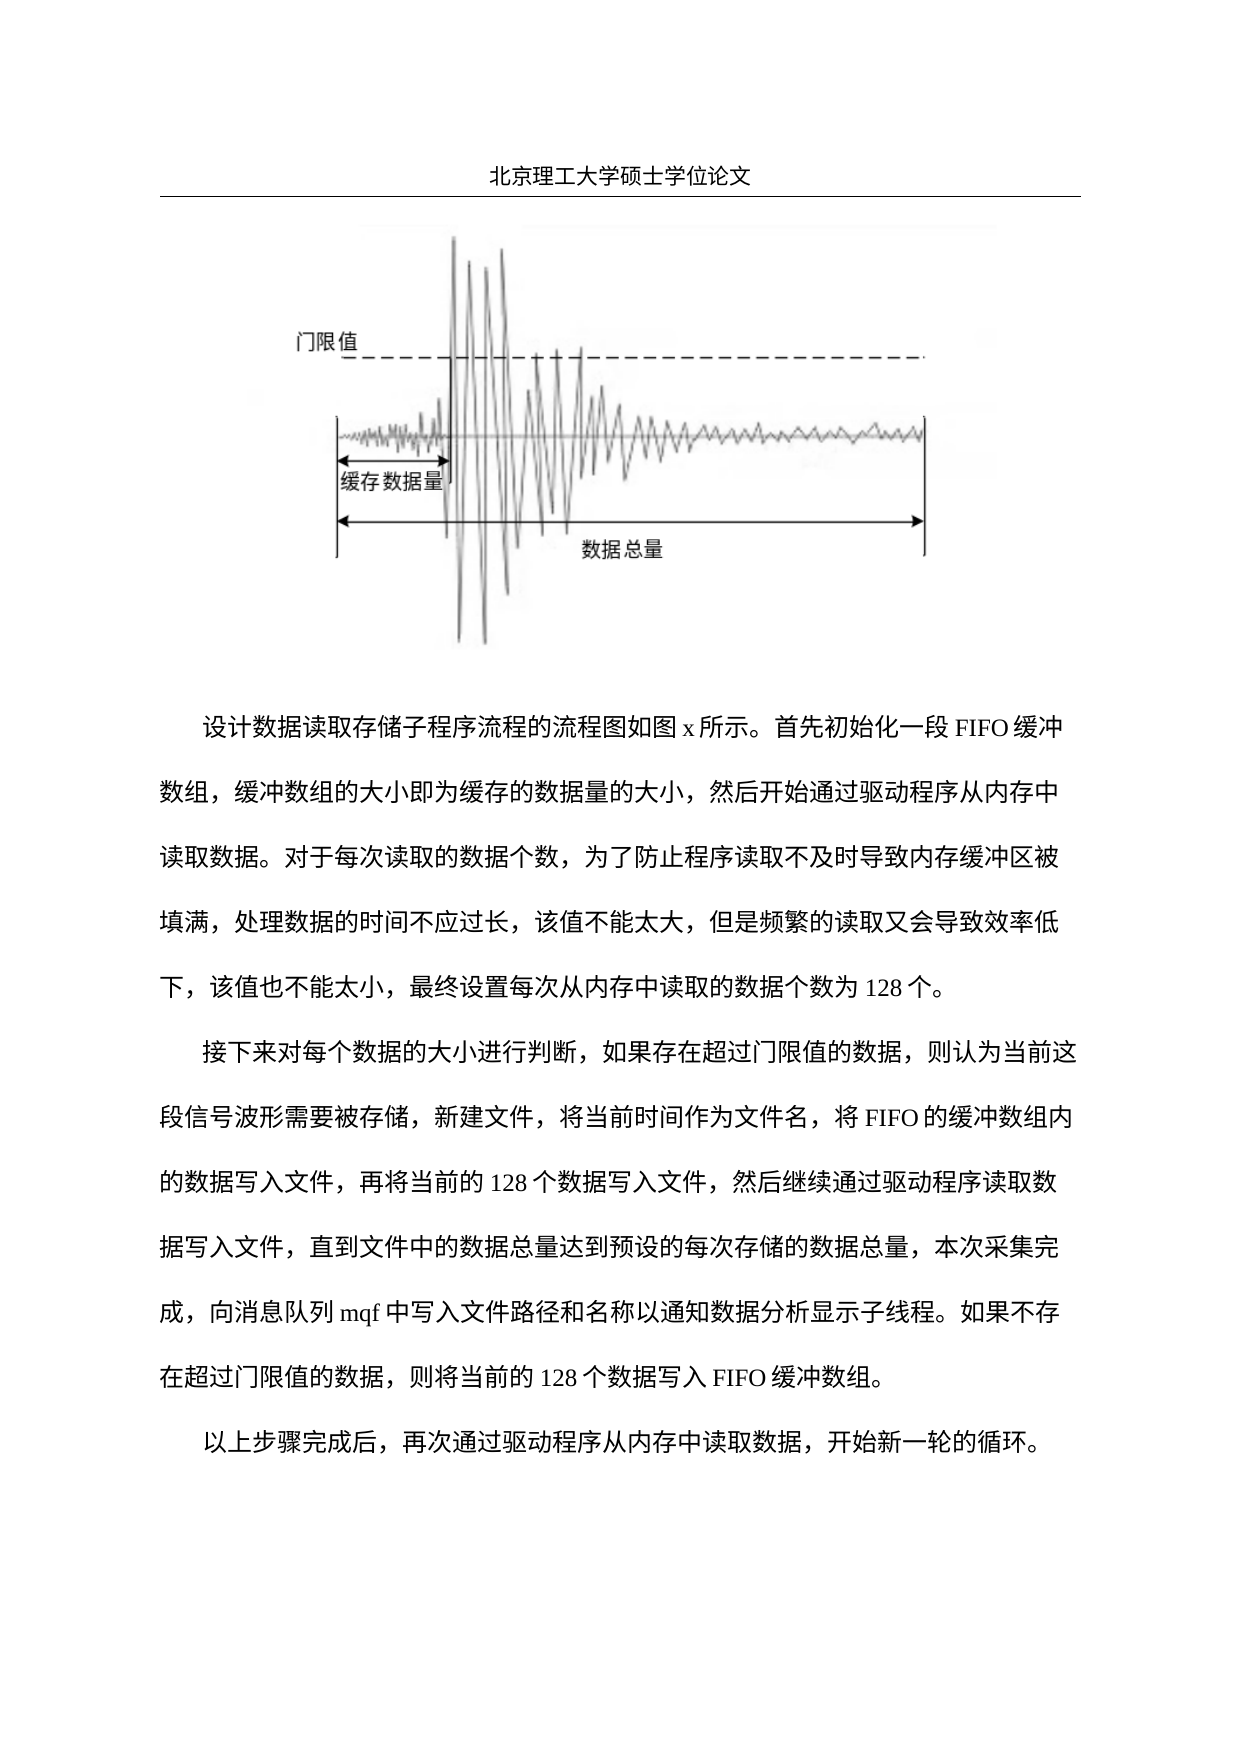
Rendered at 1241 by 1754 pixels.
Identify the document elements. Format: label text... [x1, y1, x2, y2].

text 以上步骤完成后，再次通过驱动程序从内存中读取数据，开始新一轮的循环。 [159, 1408, 1081, 1473]
text 设计数据读取存储子程序流程的流程图如图x所示。首先初始化一段FIFO缓冲数组，缓冲数组的大小即为缓存的数据量的大小，然后开始通过驱动程序从内存中读取数据。对于每次读取的数据个数，为了防止程序读取不及时导致内存缓冲区被填满，处理数据的时间不应过长，该值不能太大，但是频繁的读取又会导致效率低下，该值也不能太小，最终设置每次从内存中读取的数据个数为128个。 [159, 693, 1081, 1018]
text 接下来对每个数据的大小进行判断，如果存在超过门限值的数据，则认为当前这段信号波形需要被存储，新建文件，将当前时间作为文件名，将FIFO的缓冲数组内的数据写入文件，再将当前的128个数据写入文件，然后继续通过驱动程序读取数据写入文件，直到文件中的数据总量达到预设的每次存储的数据总量，本次采集完成，向消息队列mqf中写入文件路径和名称以通知数据分析显示子线程。如果不存在超过门限值的数据，则将当前的128个数据写入FIFO缓冲数组。 [159, 1018, 1081, 1408]
